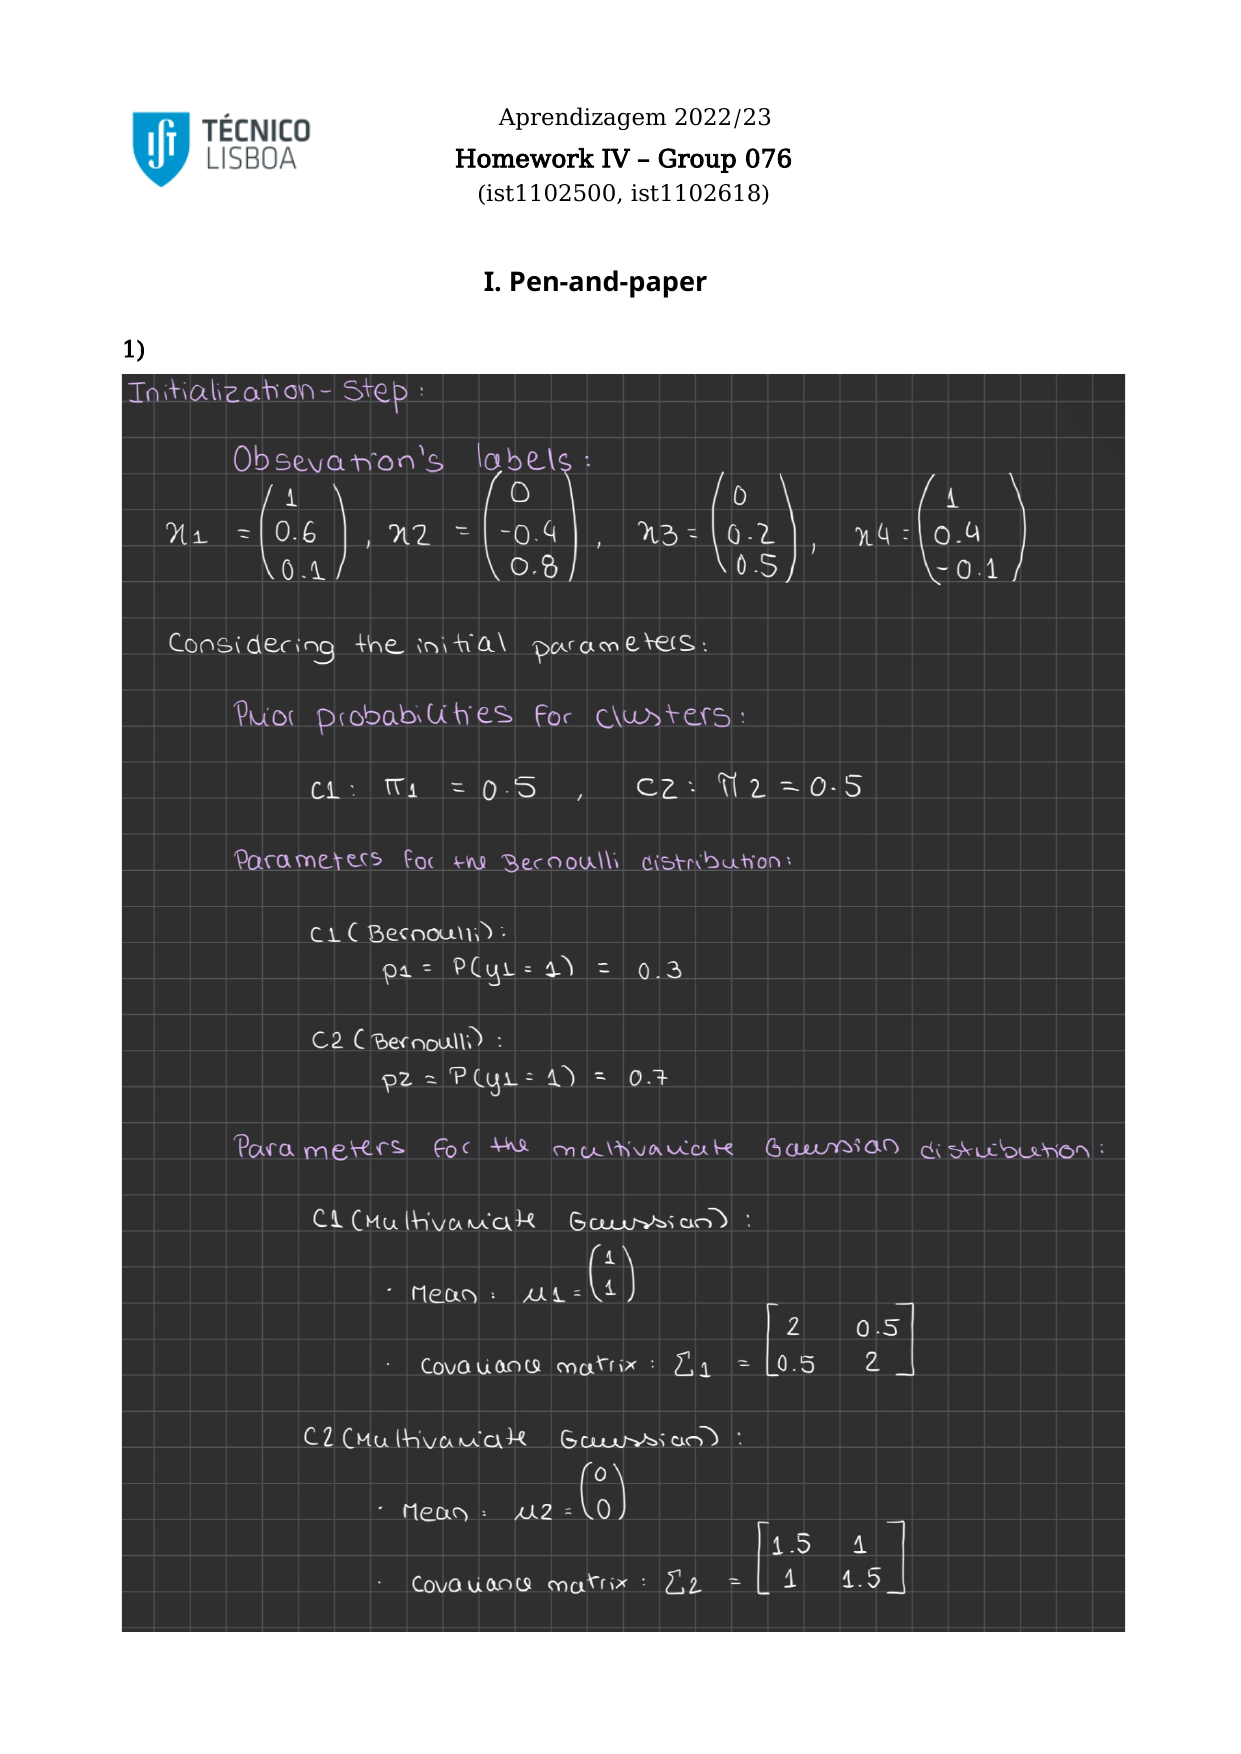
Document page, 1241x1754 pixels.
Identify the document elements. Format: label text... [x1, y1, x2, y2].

text I. Pen-and-paper [122, 262, 1069, 299]
picture [121, 374, 1125, 1632]
text 1) [122, 334, 1125, 362]
picture [121, 103, 320, 197]
